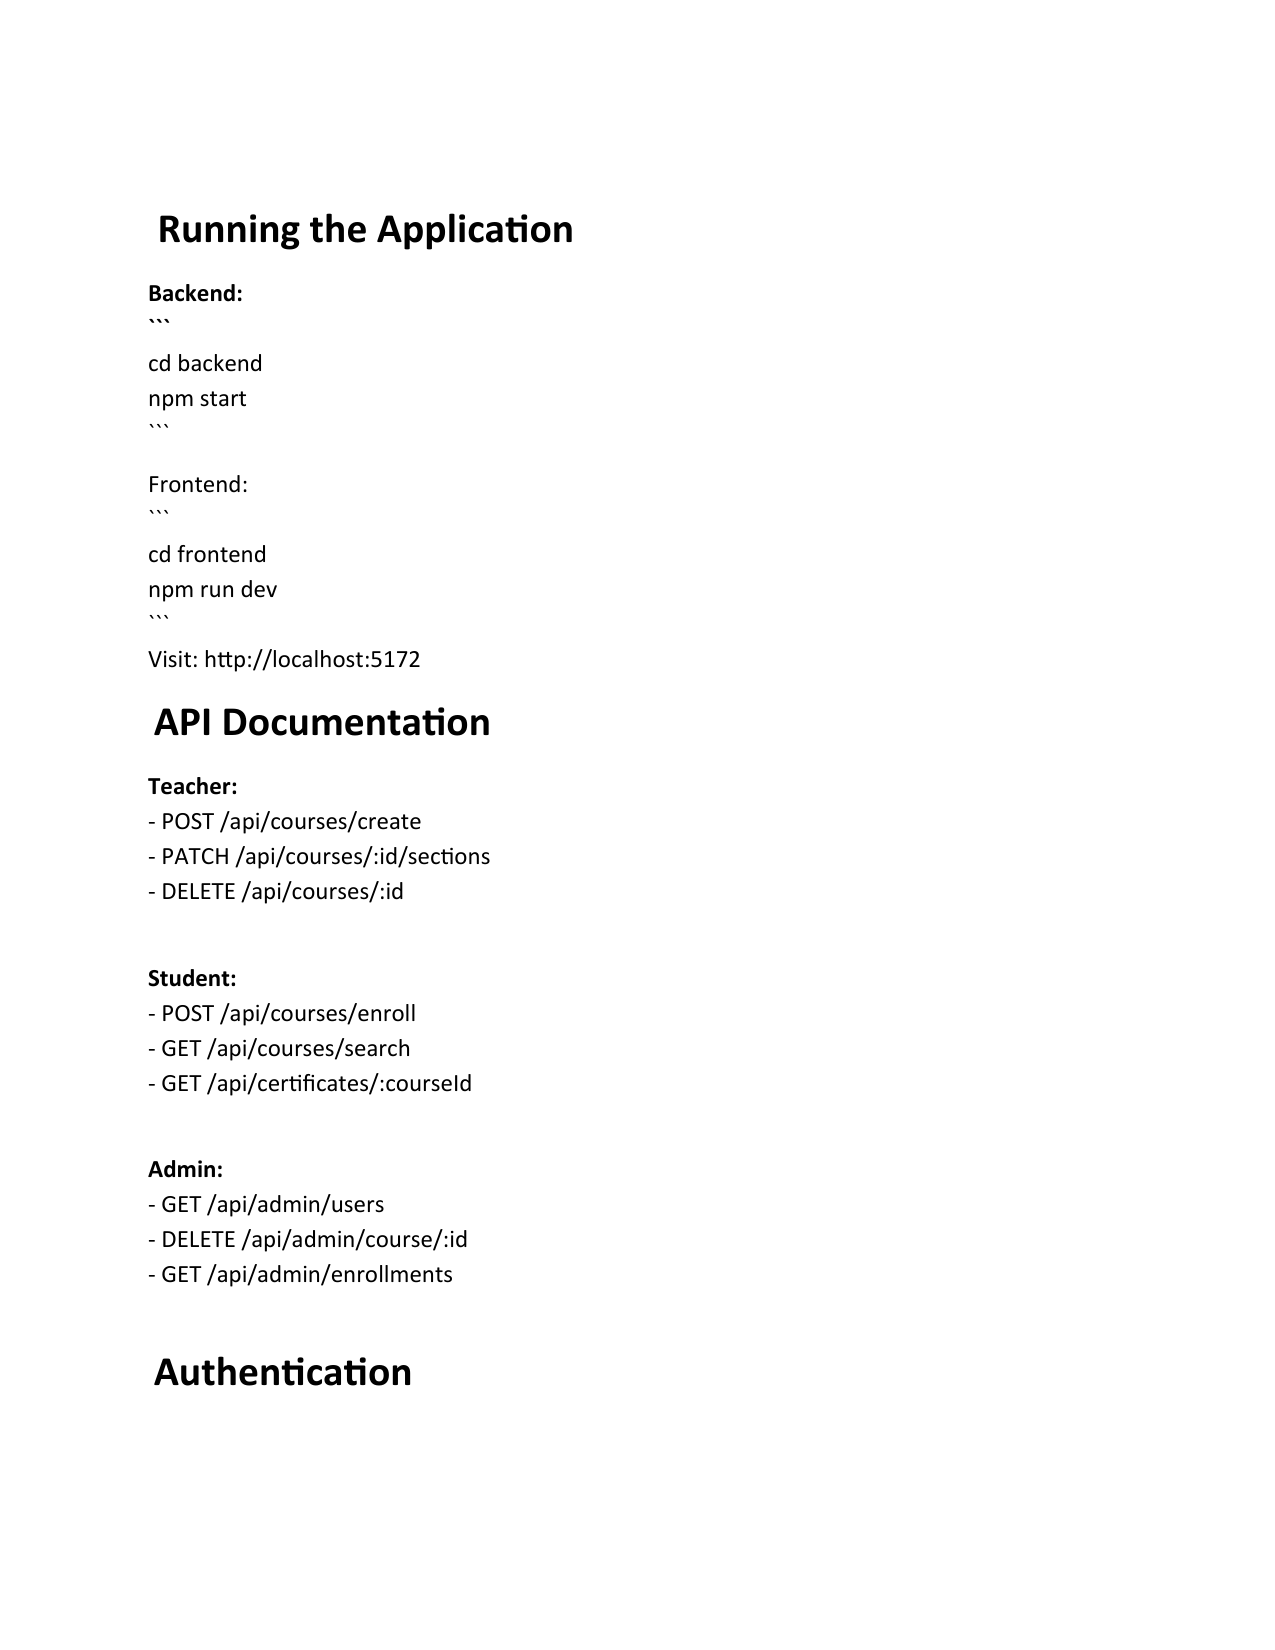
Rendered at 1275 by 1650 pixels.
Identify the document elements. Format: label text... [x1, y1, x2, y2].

text Authentication [148, 1345, 1127, 1396]
text Student: - POST /api/courses/enroll - GET /api/courses/search - GET /api/certificates/:courseId [148, 962, 1127, 1132]
text Frontend: ``` cd frontend npm run dev ``` Visit: http://localhost:5172 [148, 468, 1127, 674]
text Backend: ``` cd backend npm start ``` [148, 277, 1127, 447]
text Running the Application [148, 202, 1127, 252]
text Teacher: - POST /api/courses/create - PATCH /api/courses/:id/sections - DELETE /api/courses/:id [148, 770, 1127, 941]
text API Documentation [148, 695, 1127, 746]
text Admin: - GET /api/admin/users - DELETE /api/admin/course/:id - GET /api/admin/enrollments [148, 1153, 1127, 1324]
